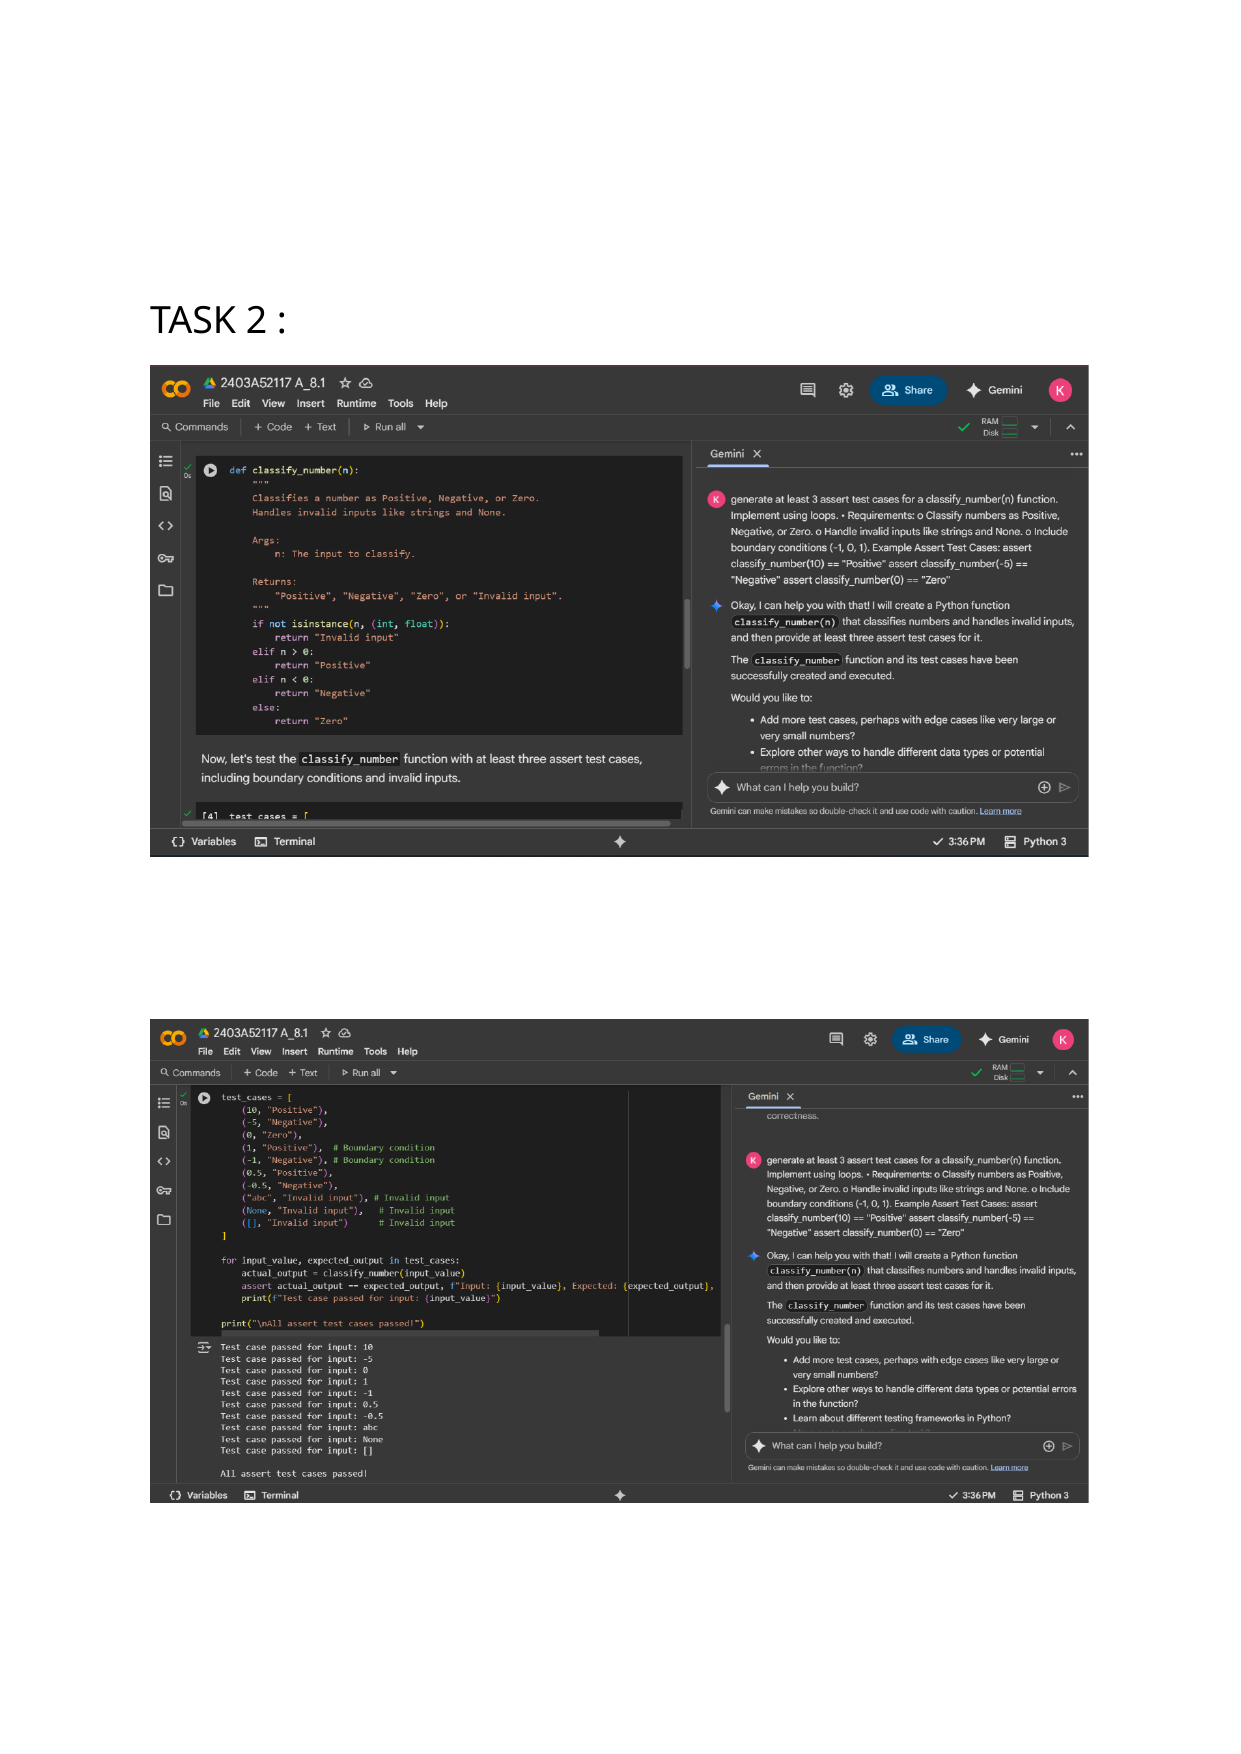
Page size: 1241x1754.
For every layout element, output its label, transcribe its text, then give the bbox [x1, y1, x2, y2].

picture [150, 365, 1089, 857]
text TASK 2 : [150, 293, 1090, 344]
picture [150, 1019, 1089, 1503]
